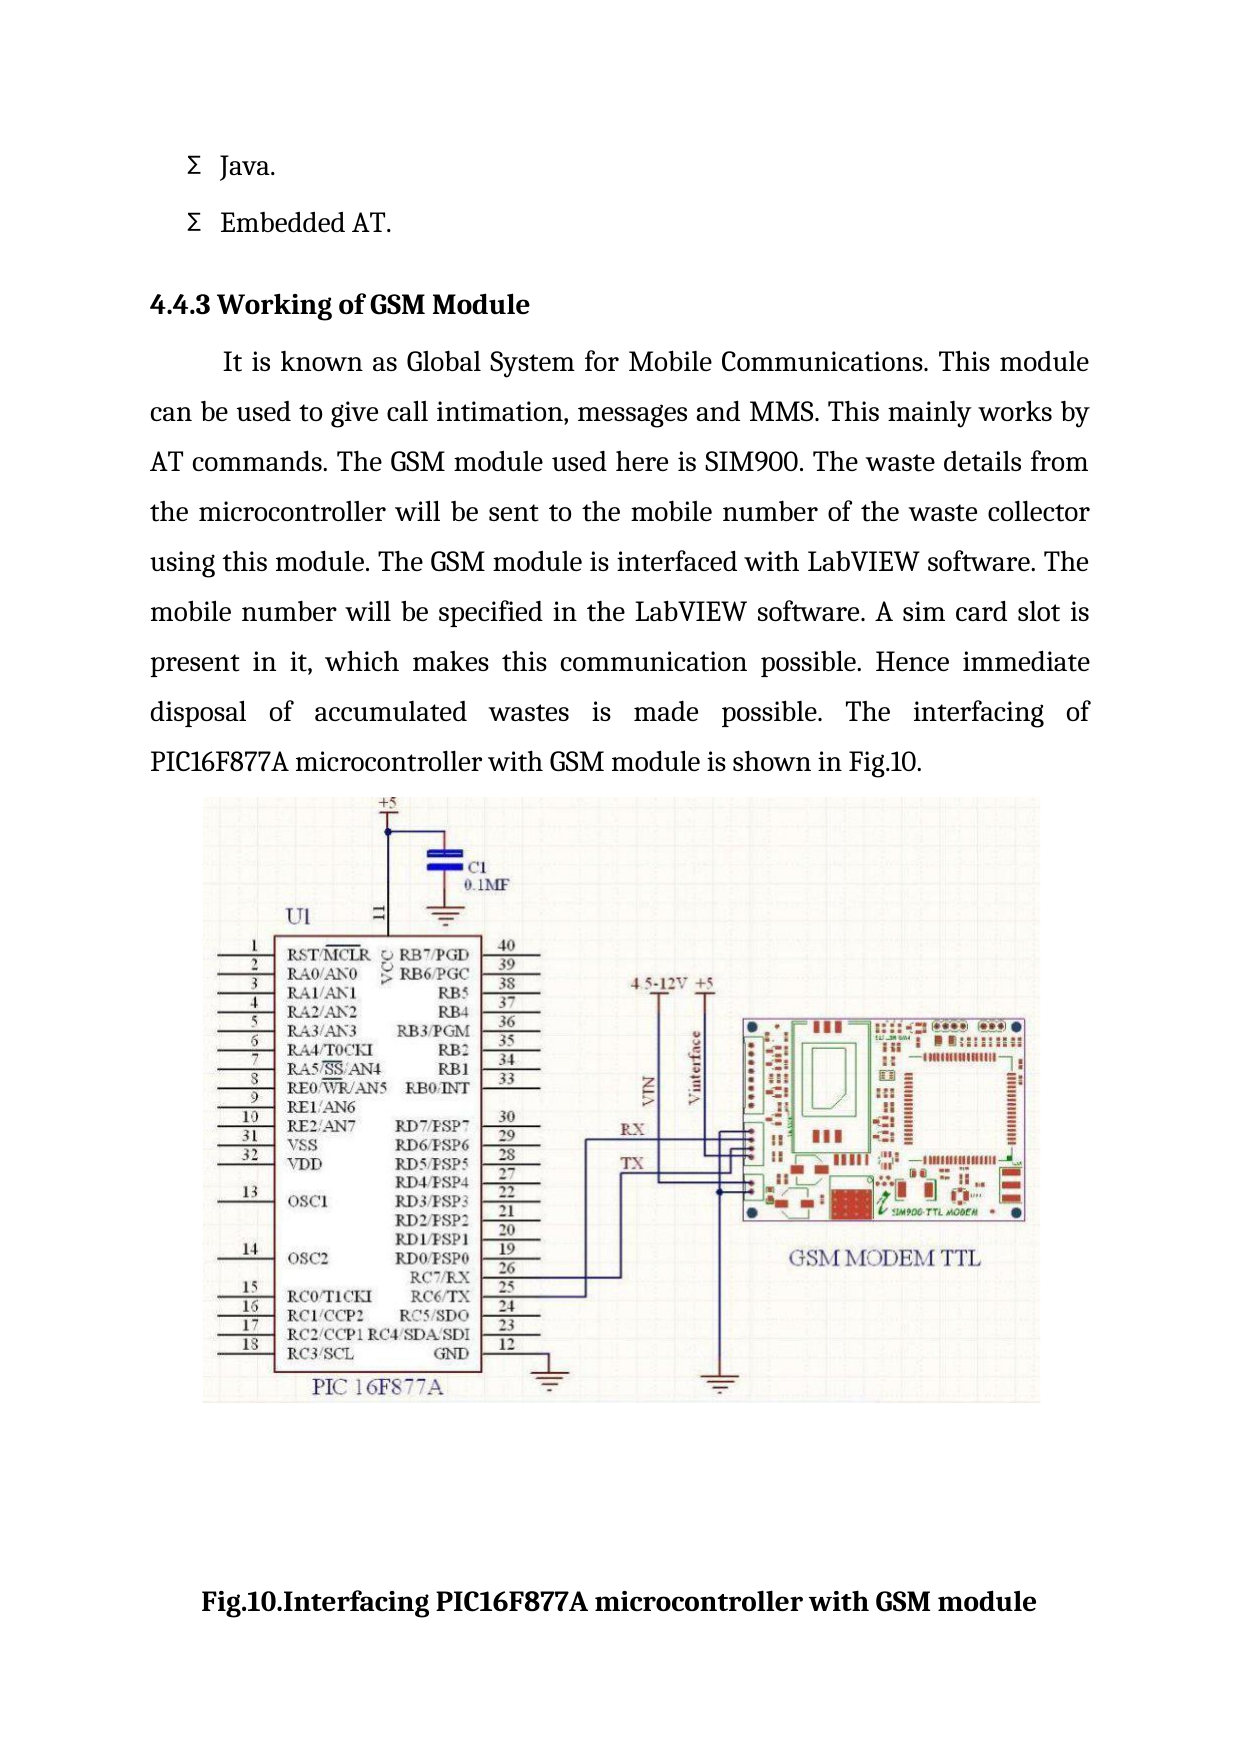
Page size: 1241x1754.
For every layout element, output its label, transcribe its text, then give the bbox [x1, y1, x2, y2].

text It is known as Global System for Mobile Communications. This module can be used to give call intimation, messages and MMS. This mainly works by AT commands. The GSM module used here is SIM900. The waste details from the microcontroller will be sent to the mobile number of the waste collector using this module. The GSM module is interfaced with LabVIEW software. The mobile number will be specified in the LabVIEW software. A sim card slot is present in it, which makes this communication possible. Hence immediate disposal of accumulated wastes is made possible. The interfacing of PIC16F877A microcontroller with GSM module is shown in Fig.10. [150, 346, 1091, 778]
text 4.4.3 Working of GSM Module [150, 288, 1091, 322]
picture [202, 797, 1041, 1403]
text Embedded AT. [187, 207, 1091, 240]
text Fig.10.Interfacing PIC16F877A microcontroller with GSM module [150, 1585, 1089, 1619]
text Java. [187, 149, 1091, 183]
